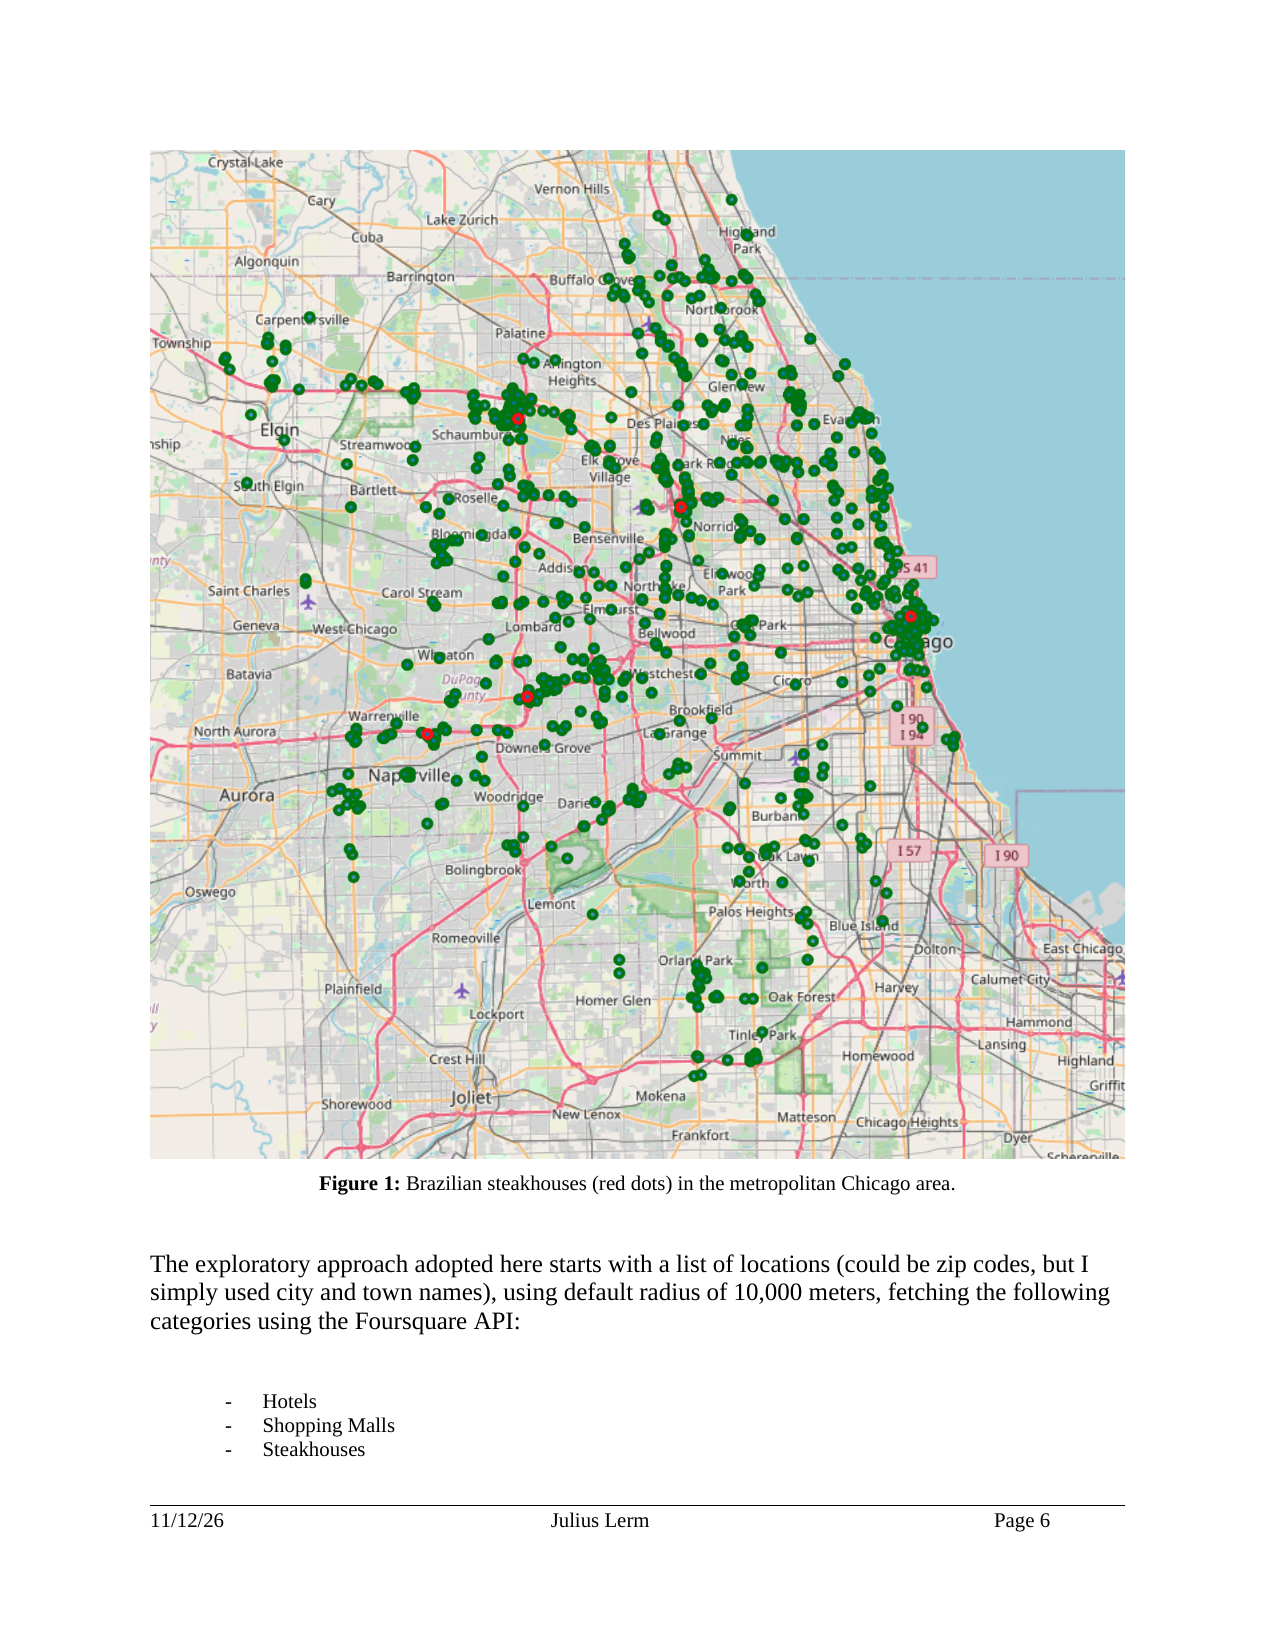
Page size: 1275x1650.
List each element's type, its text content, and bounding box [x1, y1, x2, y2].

text The exploratory approach adopted here starts with a list of locations (could be zip codes, but I simply used city and town names), using default radius of 10,000 meters, fetching the following categories using the Foursquare API: [150, 1249, 1125, 1335]
picture [150, 150, 1125, 1159]
list Shopping Malls [225, 1413, 1125, 1437]
text Figure 1: Brazilian steakhouses (red dots) in the metropolitan Chicago area. [150, 1171, 1125, 1195]
list Hotels [225, 1389, 1125, 1413]
list Steakhouses [225, 1437, 1125, 1461]
